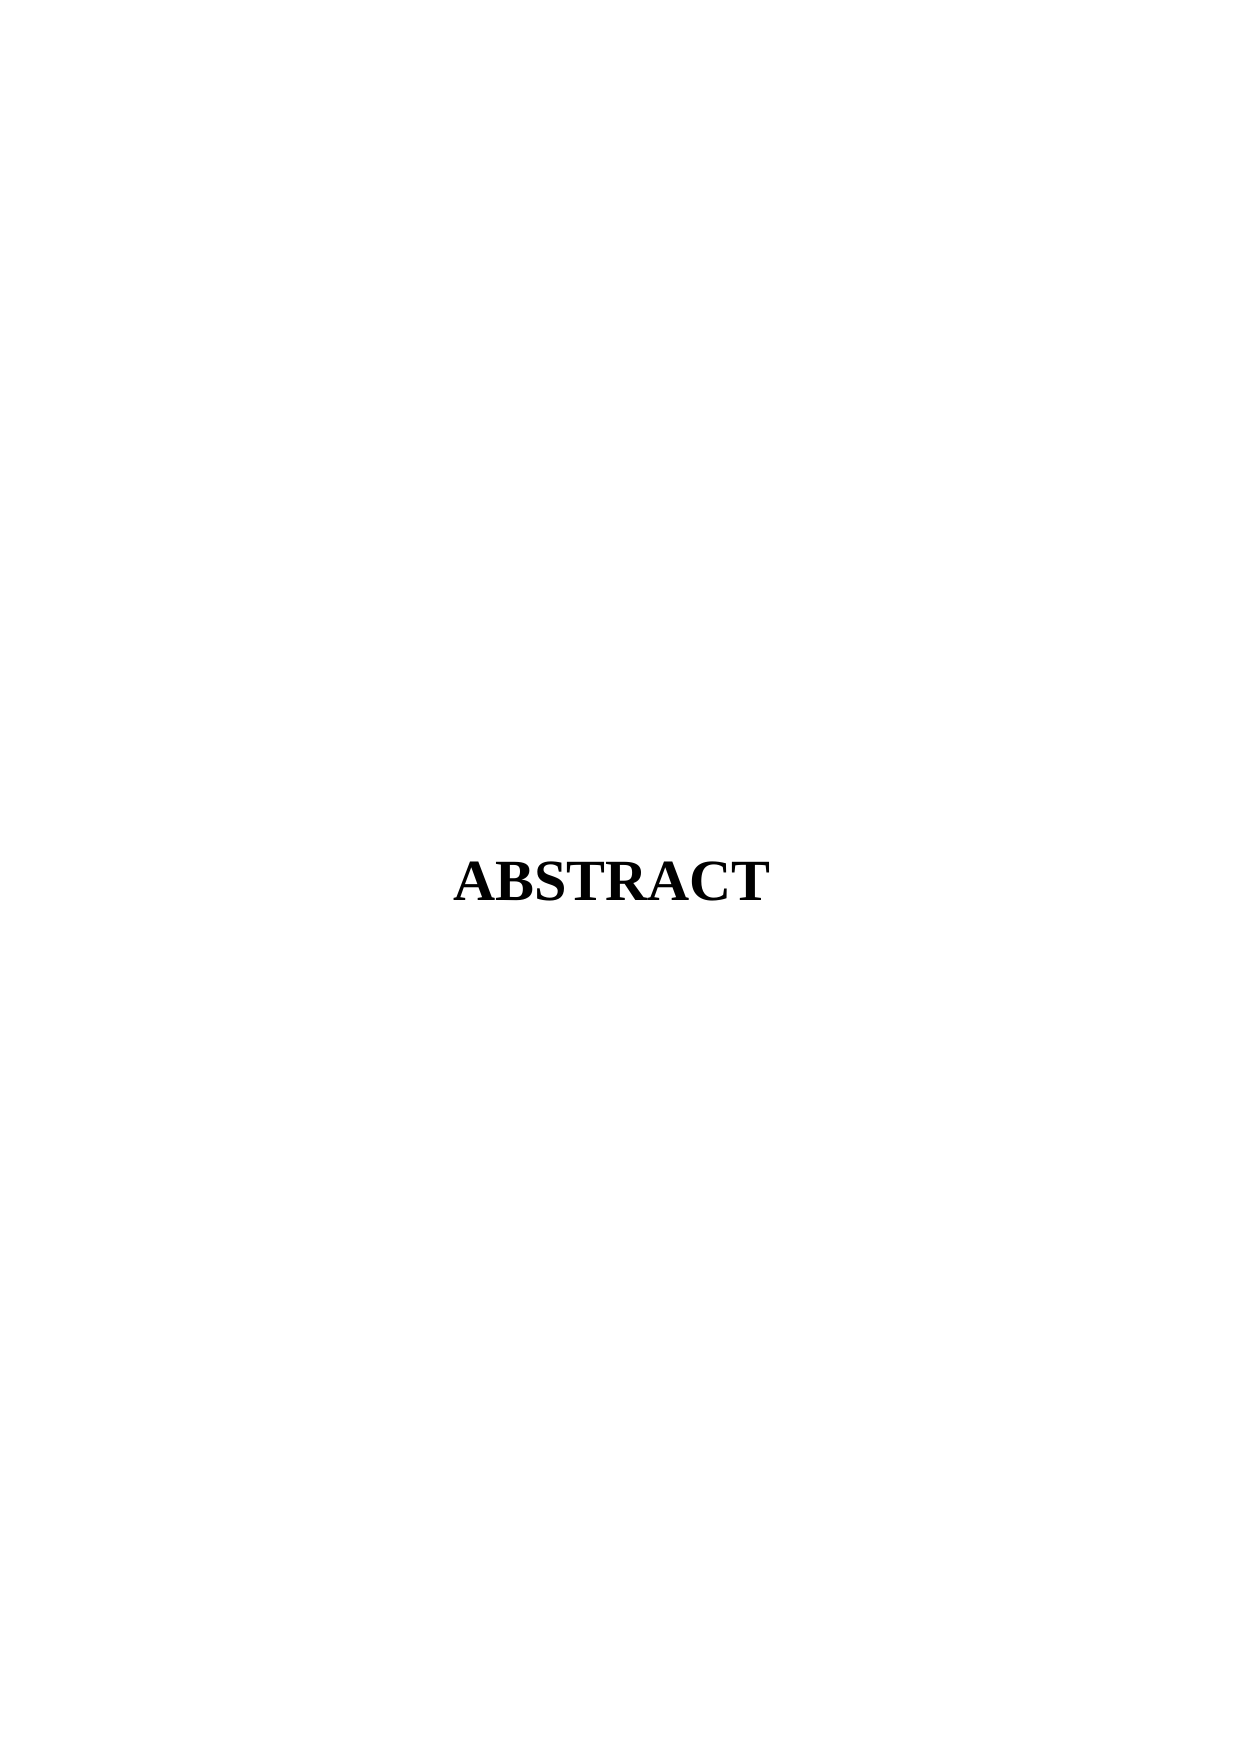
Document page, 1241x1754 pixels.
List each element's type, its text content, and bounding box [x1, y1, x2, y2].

text ABSTRACT [161, 846, 1196, 913]
